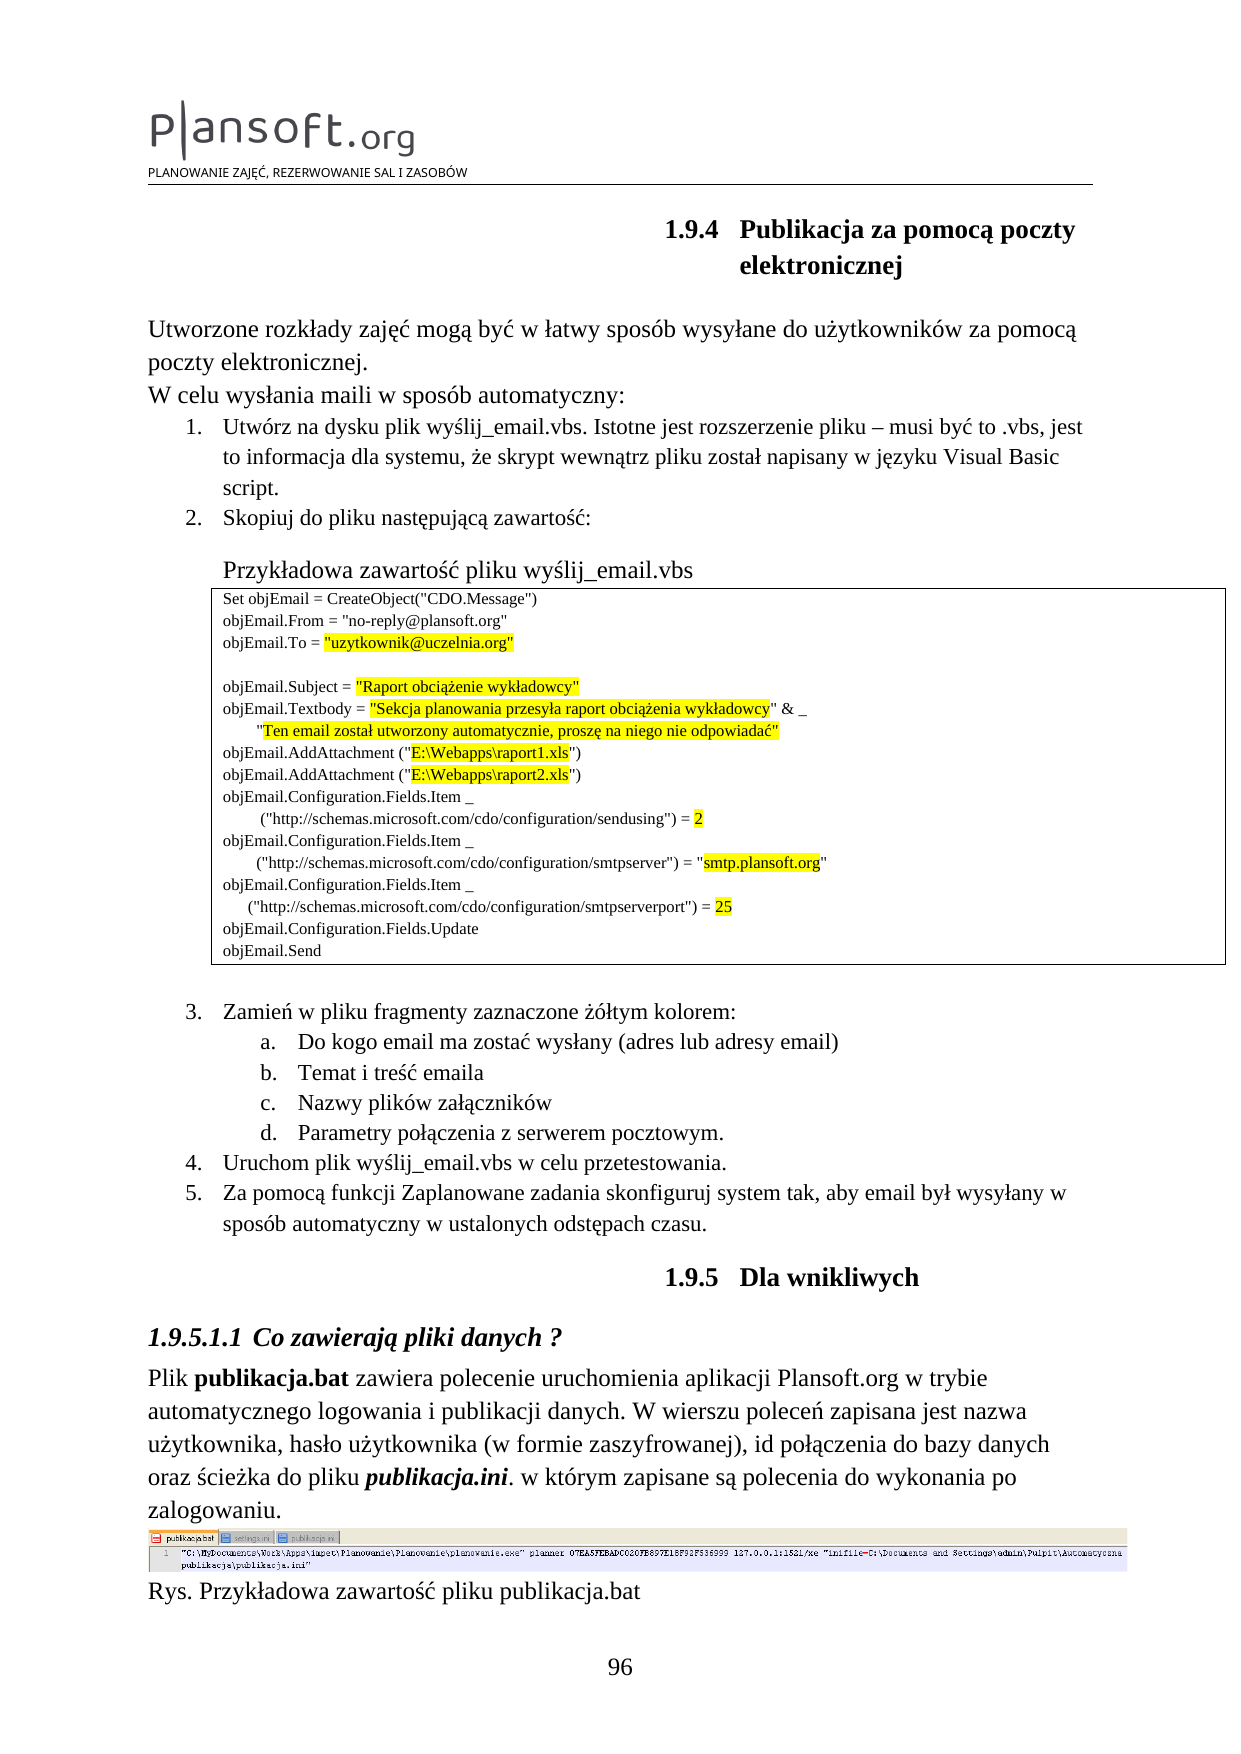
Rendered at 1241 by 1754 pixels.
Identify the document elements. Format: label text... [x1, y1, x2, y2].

subtitle Dla wnikliwych [664, 1261, 1093, 1292]
text W celu wysłania maili w sposób automatyczny: [148, 380, 1093, 409]
list Temat i treść emaila [260, 1058, 1093, 1085]
list Za pomocą funkcji Zaplanowane zadania skonfiguruj system tak, aby email był wysyłany w sposób automatyczny w ustalonych odstępach czasu. [185, 1179, 1093, 1236]
subtitle Co zawierają pliki danych ? [148, 1326, 1093, 1357]
list Skopiuj do pliku następującą zawartość: [185, 504, 1093, 530]
table_header Set objEmail = CreateObject("CDO.Message") objEmail.From = "no-reply@plansoft.org" objEmail.To = "uzytkownik@uczelnia.org" objEmail.Subject = "Raport obciążenie wykładowcy" objEmail.Textbody = "Sekcja planowania przesyła raport obciążenia wykładowcy" & _ "Ten email został utworzony automatycznie, proszę na niego nie odpowiadać" objEmail.AddAttachment ("E:\Webapps\raport1.xls") objEmail.AddAttachment ("E:\Webapps\raport2.xls") objEmail.Configuration.Fields.Item _ ("http://schemas.microsoft.com/cdo/configuration/sendusing") = 2 objEmail.Configuration.Fields.Item _ ("http://schemas.microsoft.com/cdo/configuration/smtpserver") = "smtp.plansoft.org" objEmail.Configuration.Fields.Item _ ("http://schemas.microsoft.com/cdo/configuration/smtpserverport") = 25 objEmail.Configuration.Fields.Update objEmail.Send [212, 589, 1225, 964]
list Zamień w pliku fragmenty zaznaczone żółtym kolorem: [185, 998, 1093, 1024]
list Parametry połączenia z serwerem pocztowym. [260, 1119, 1093, 1145]
subtitle Publikacja za pomocą poczty elektronicznej [664, 213, 1093, 280]
list Uruchom plik wyślij_email.vbs w celu przetestowania. [185, 1149, 1093, 1176]
picture [147, 1532, 1128, 1576]
list Utwórz na dysku plik wyślij_email.vbs. Istotne jest rozszerzenie pliku – musi być to .vbs, jest to informacja dla systemu, że skrypt wewnątrz pliku został napisany w języku Visual Basic script. [185, 413, 1093, 500]
list Do kogo email ma zostać wysłany (adres lub adresy email) [260, 1028, 1093, 1055]
text Przykładowa zawartość pliku wyślij_email.vbs [223, 555, 1093, 584]
list Nazwy plików załączników [260, 1089, 1093, 1115]
picture [147, 73, 418, 165]
text Utworzone rozkłady zajęć mogą być w łatwy sposób wysyłane do użytkowników za pomocą poczty elektronicznej. [148, 314, 1093, 376]
text Plik publikacja.bat zawiera polecenie uruchomienia aplikacji Plansoft.org w trybie automatycznego logowania i publikacji danych. W wierszu poleceń zapisana jest nazwa użytkownika, hasło użytkownika (w formie zaszyfrowanej), id połączenia do bazy danych oraz ścieżka do pliku publikacja.ini. w którym zapisane są polecenia do wykonania po zalogowaniu. [148, 1367, 1093, 1528]
